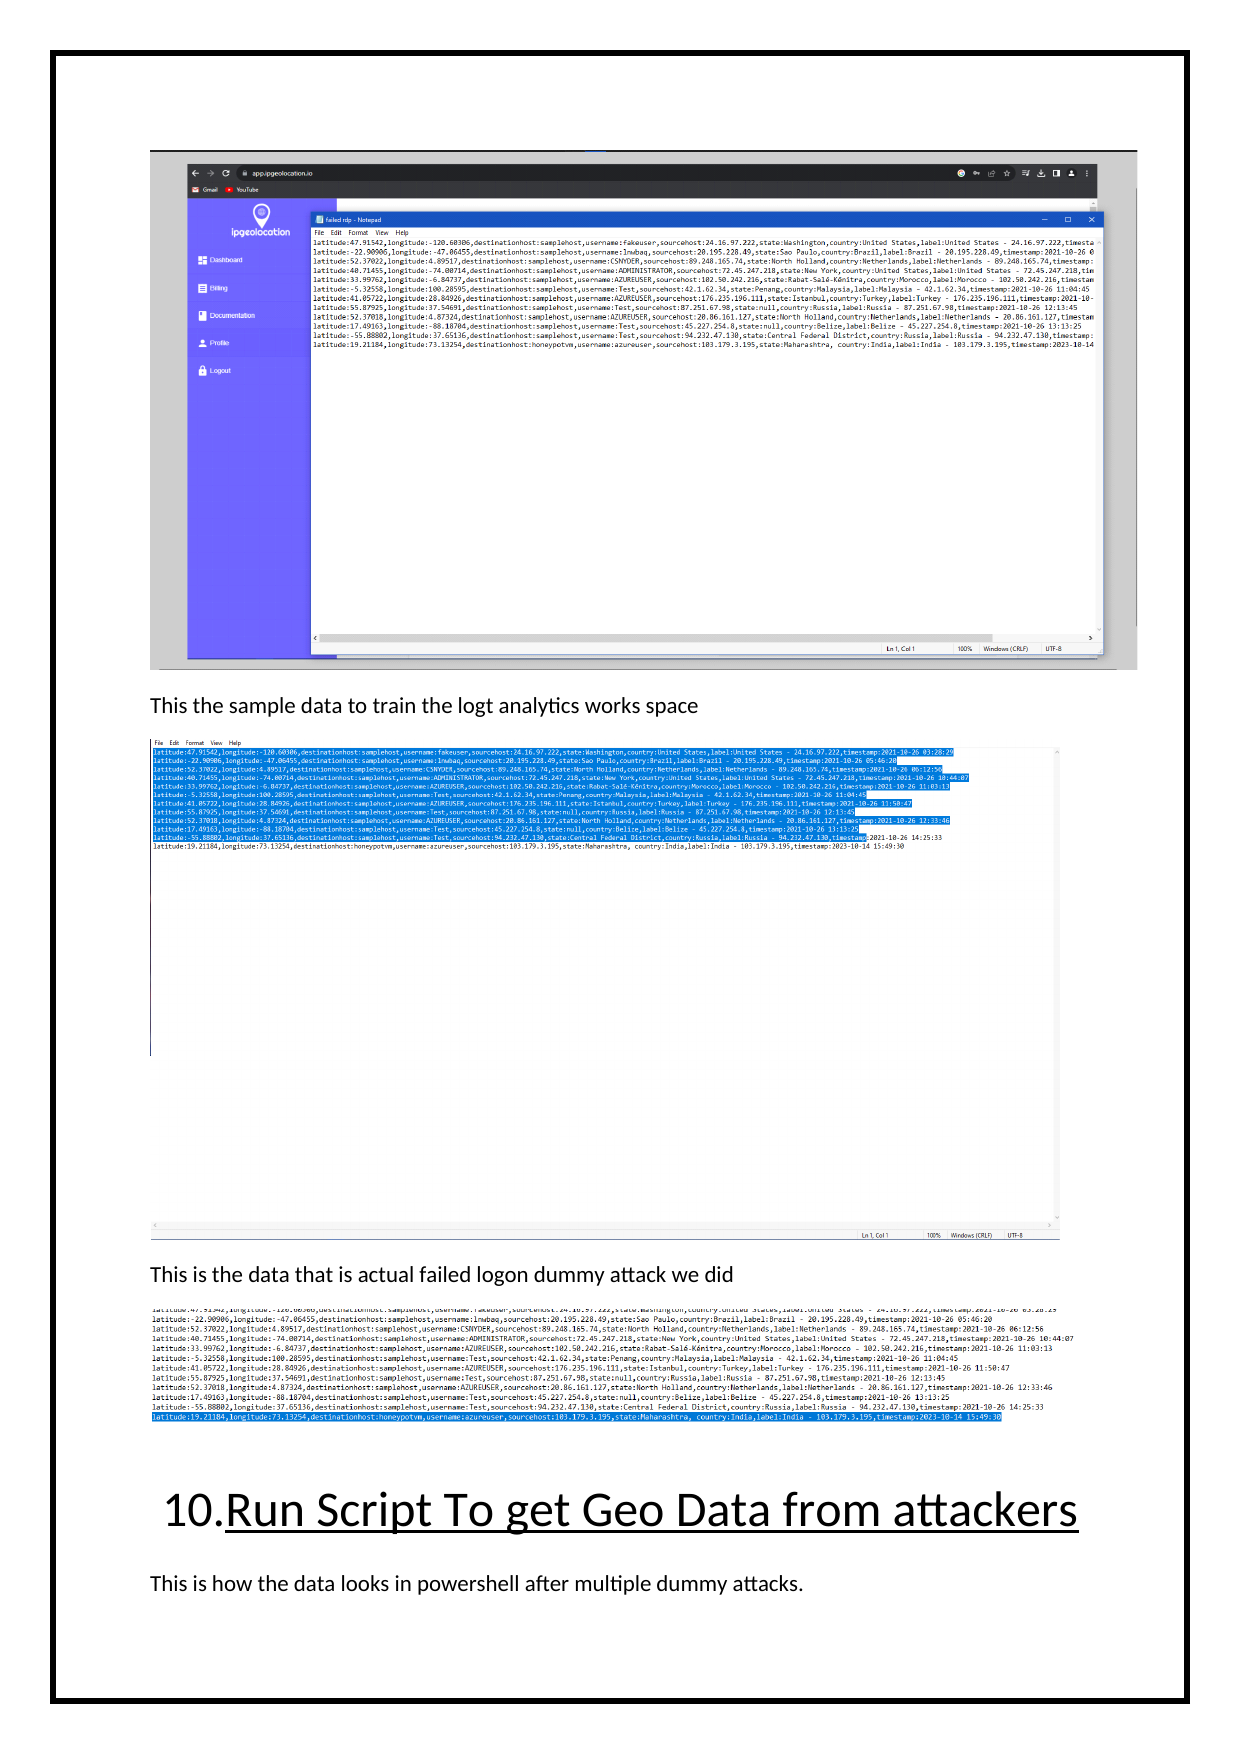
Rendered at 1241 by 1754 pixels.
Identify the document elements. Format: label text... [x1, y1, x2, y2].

text This the sample data to train the logt analytics works space [150, 691, 1090, 719]
text This is how the data looks in powershell after multiple dummy attacks. [150, 1569, 1090, 1597]
text This is the data that is actual failed logon dummy attack we did [150, 1261, 1090, 1288]
picture [150, 1309, 1155, 1457]
picture [150, 150, 1138, 670]
picture [150, 739, 1060, 1240]
text 10.Run Script To get Geo Data from attackers [150, 1478, 1090, 1539]
